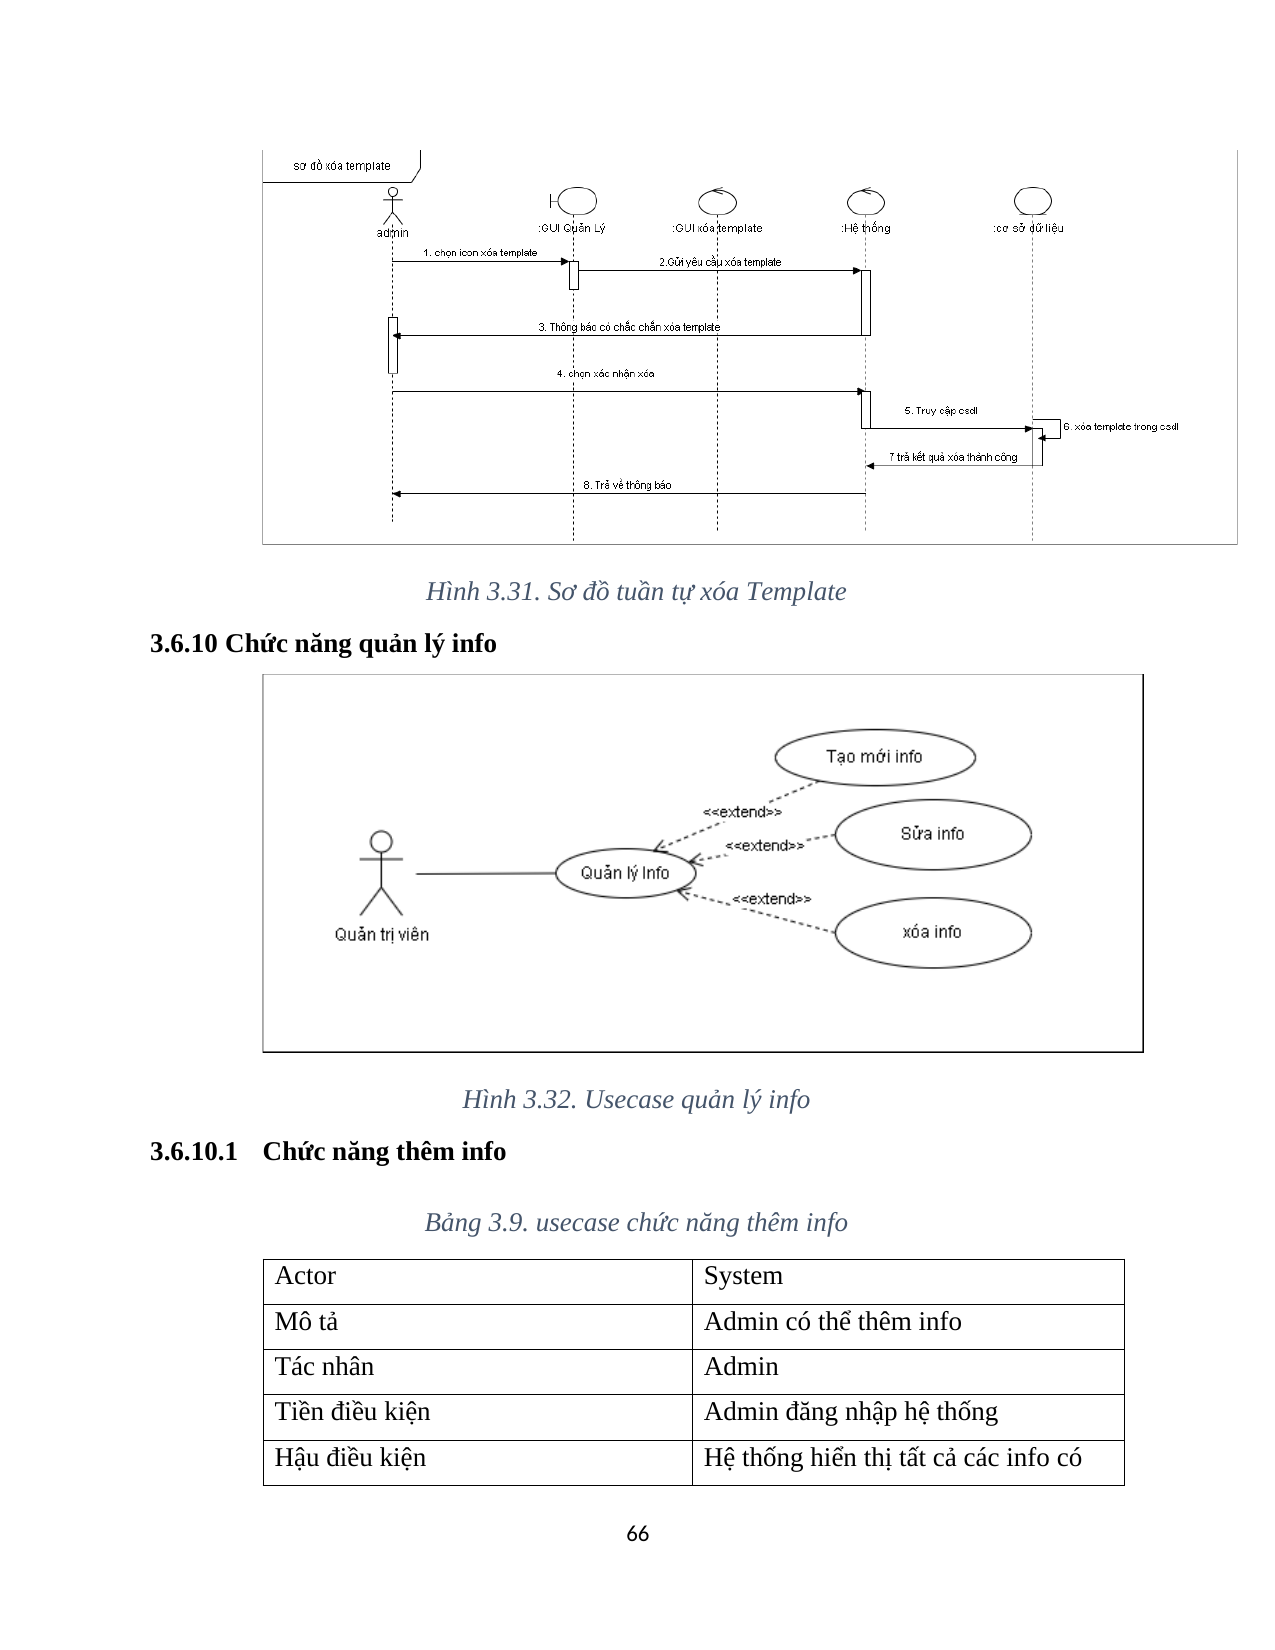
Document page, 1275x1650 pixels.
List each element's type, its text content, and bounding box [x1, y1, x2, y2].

list Chức năng thêm info [150, 1135, 1125, 1166]
table_cell Mô tả [264, 1305, 692, 1349]
table_header Actor [264, 1260, 692, 1304]
table_cell Admin đăng nhập hệ thống [693, 1395, 1124, 1440]
picture [262, 674, 1144, 1053]
text Hình 3.25. Usecase quản lý info [150, 1083, 1125, 1114]
table_header System [693, 1260, 1124, 1304]
text Bảng 3.9. usecase chức năng thêm info [150, 1206, 1125, 1238]
table_cell Tiền điều kiện [264, 1395, 692, 1440]
table_cell Admin [693, 1350, 1124, 1394]
table_cell Admin có thể thêm info [693, 1305, 1124, 1349]
list Chức năng quản lý info [150, 627, 1125, 658]
text Hình 3.24. Sơ đồ tuần tự xóa Template [150, 575, 1125, 607]
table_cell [693, 1441, 1124, 1485]
table_cell Tác nhân [264, 1350, 692, 1394]
table_cell Hậu điều kiện [264, 1441, 692, 1485]
picture [262, 150, 1238, 545]
